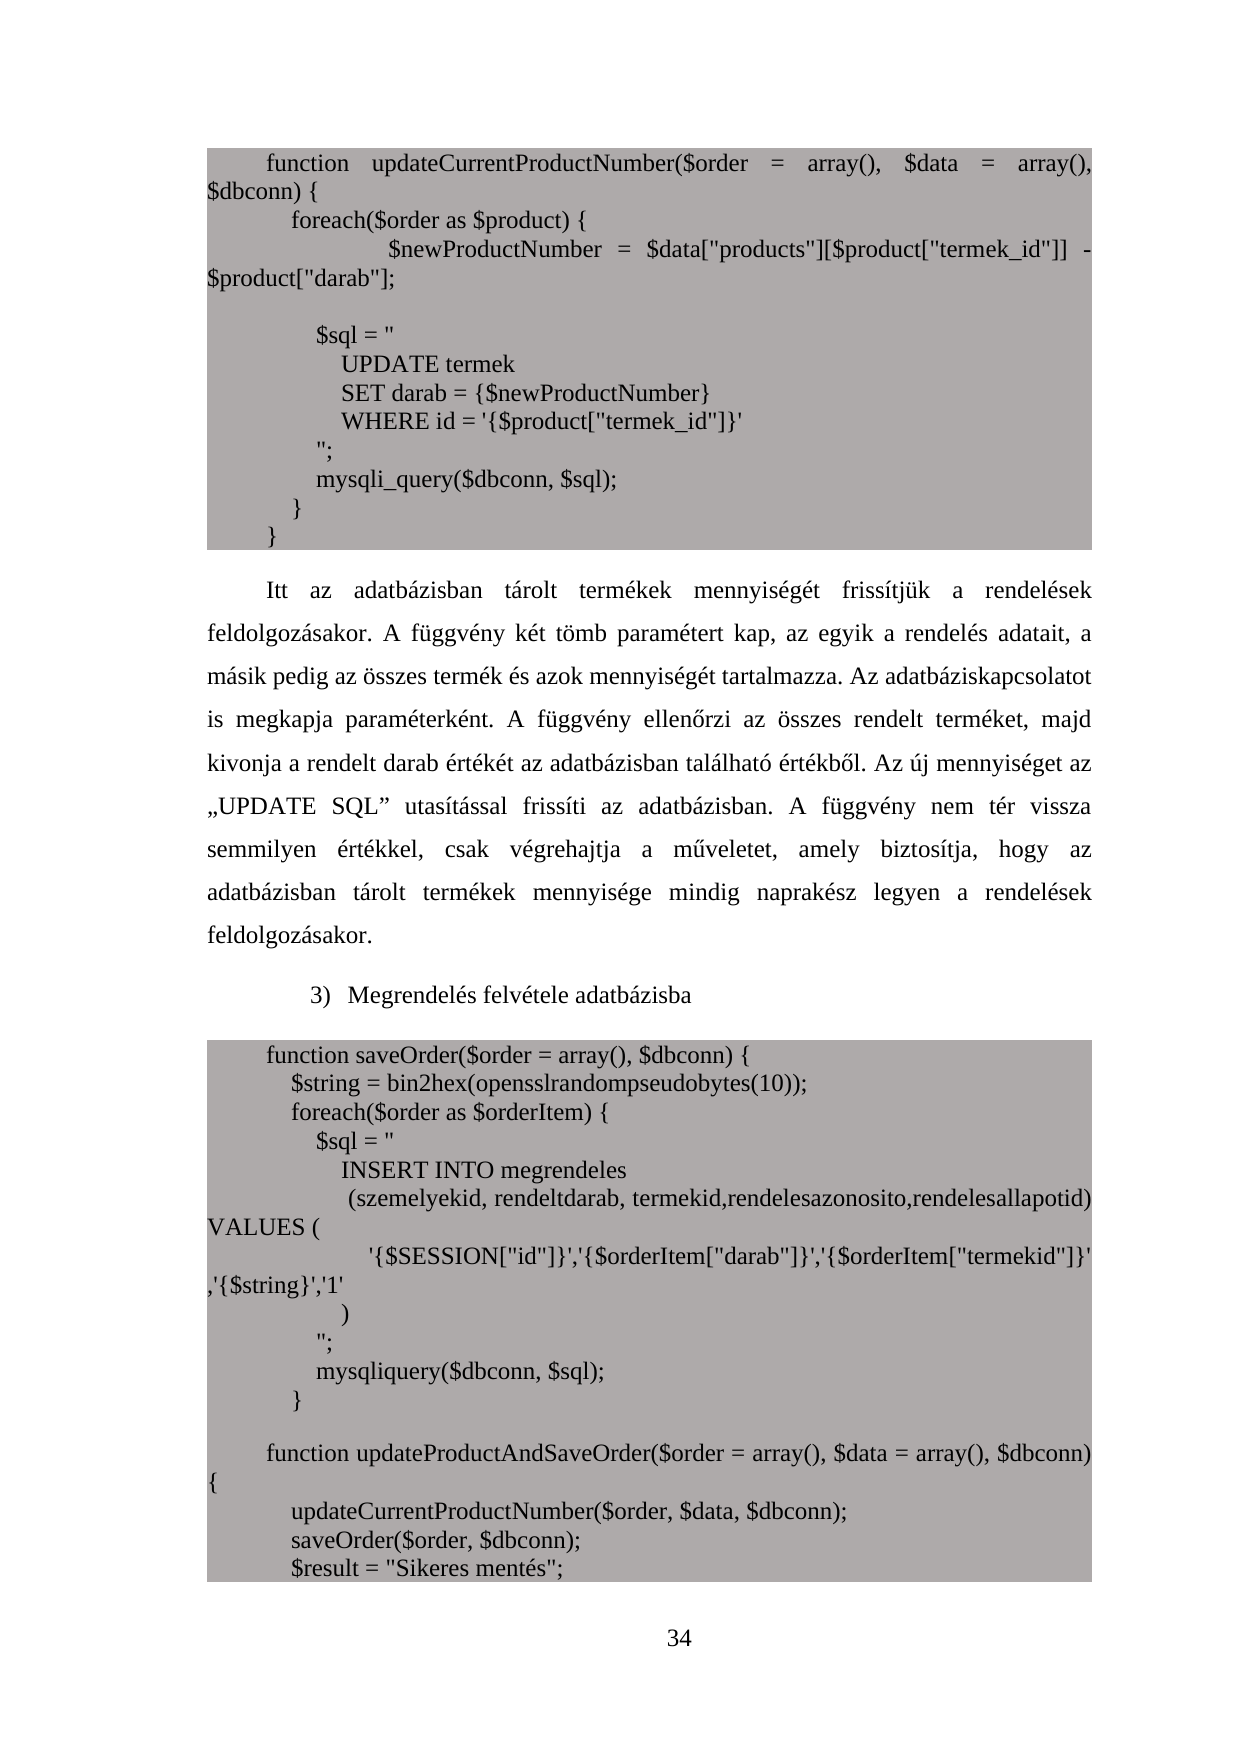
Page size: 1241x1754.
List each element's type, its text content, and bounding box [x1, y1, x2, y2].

text (szemelyekid, rendeltdarab, termekid,rendelesazonosito,rendelesallapotid) VALUES ( [207, 1183, 1092, 1241]
text updateCurrentProductNumber($order, $data, $dbconn); [207, 1496, 1092, 1525]
text Itt az adatbázisban tárolt termékek mennyiségét frissítjük a rendelések feldolgozásakor. A függvény két tömb paramétert kap, az egyik a rendelés adatait, a másik pedig az összes termék és azok mennyiségét tartalmazza. Az adatbáziskapcsolatot is megkapja paraméterként. A függvény ellenőrzi az összes rendelt terméket, majd kivonja a rendelt darab értékét az adatbázisban található értékből. Az új mennyiséget az „UPDATE SQL” utasítással frissíti az adatbázisban. A függvény nem tér vissza semmilyen értékkel, csak végrehajtja a műveletet, amely biztosítja, hogy az adatbázisban tárolt termékek mennyisége mindig naprakész legyen a rendelések feldolgozásakor. [207, 575, 1092, 949]
text } [207, 1385, 1092, 1413]
text $string = bin2hex(opensslrandompseudobytes(10)); [207, 1068, 1092, 1097]
text "; [207, 435, 1092, 464]
text WHERE id = '{$product["termek_id"]}' [207, 406, 1092, 435]
text $sql = " [207, 320, 1092, 349]
list Megrendelés felvétele adatbázisba [310, 980, 1092, 1009]
text INSERT INTO megrendeles [207, 1155, 1092, 1183]
text SET darab = {$newProductNumber} [207, 378, 1092, 406]
text mysqli_query($dbconn, $sql); [207, 464, 1092, 493]
text "; [207, 1327, 1092, 1356]
text } [207, 493, 1092, 521]
text foreach($order as $orderItem) { [207, 1097, 1092, 1126]
text } [207, 521, 1092, 550]
text $sql = " [207, 1126, 1092, 1155]
text function saveOrder($order = array(), $dbconn) { [207, 1040, 1092, 1068]
text $newProductNumber = $data["products"][$product["termek_id"]] - $product["darab"]; [207, 234, 1092, 291]
text UPDATE termek [207, 349, 1092, 378]
text ) [207, 1298, 1092, 1327]
text $result = "Sikeres mentés"; [207, 1553, 1092, 1582]
text saveOrder($order, $dbconn); [207, 1525, 1092, 1553]
text '{$SESSION["id"]}','{$orderItem["darab"]}','{$orderItem["termekid"]}','{$string}','1' [207, 1241, 1092, 1298]
text foreach($order as $product) { [207, 205, 1092, 234]
text function updateProductAndSaveOrder($order = array(), $data = array(), $dbconn) { [207, 1438, 1092, 1496]
text mysqliquery($dbconn, $sql); [207, 1356, 1092, 1385]
text function updateCurrentProductNumber($order = array(), $data = array(), $dbconn) { [207, 148, 1092, 205]
